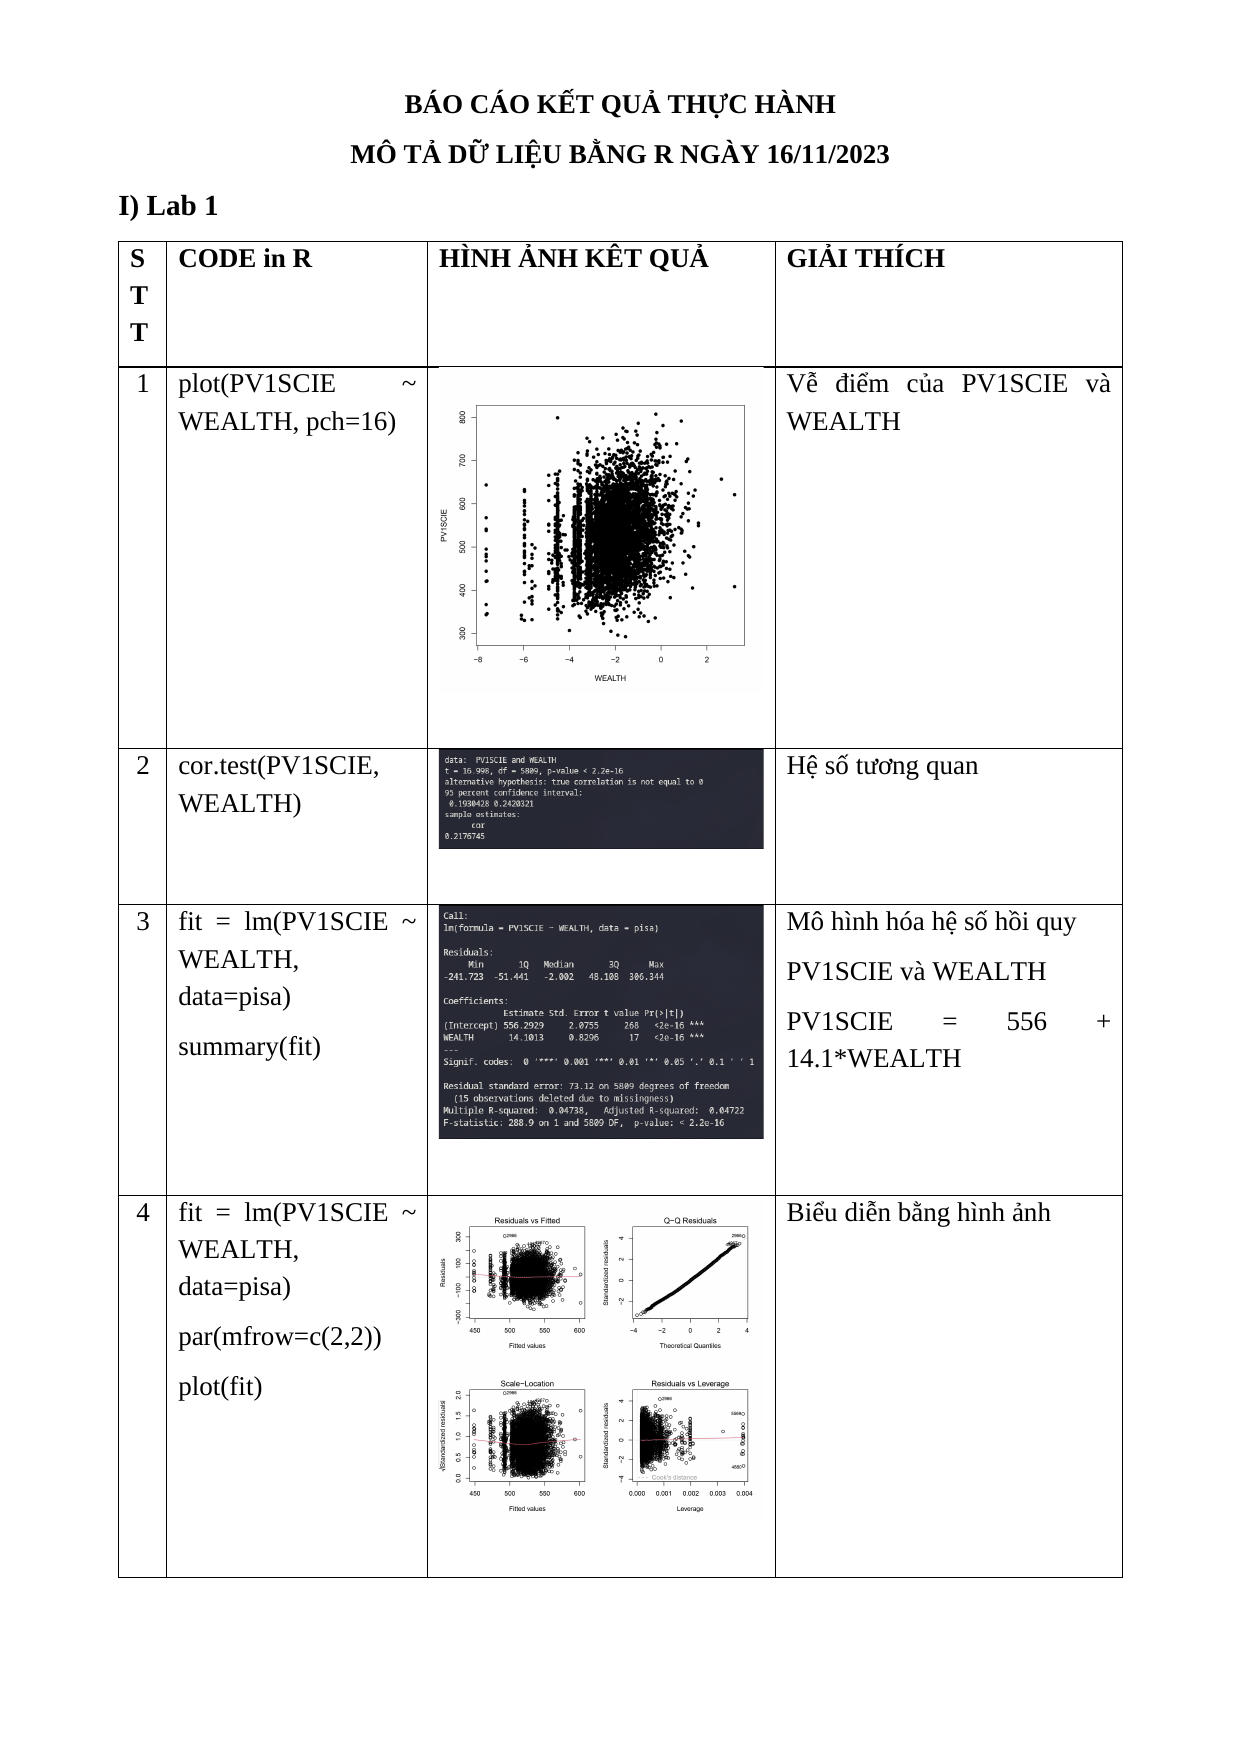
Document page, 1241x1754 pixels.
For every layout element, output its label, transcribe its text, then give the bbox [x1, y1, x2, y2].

table_cell [428, 749, 775, 904]
table_header HÌNH ẢNH KÊT QUẢ [428, 242, 775, 366]
picture [438, 905, 764, 1139]
picture [438, 1196, 764, 1521]
table_cell 2 [119, 749, 166, 904]
table_header GIẢI THÍCH [776, 242, 1122, 366]
table_cell Vễ điểm của PV1SCIE và WEALTH [776, 368, 1122, 748]
text MÔ TẢ DỮ LIỆU BẰNG R NGÀY 16/11/2023 [118, 138, 1122, 169]
table_cell [428, 1196, 775, 1577]
table_cell 3 [119, 905, 166, 1195]
table_header CODE in R [167, 242, 427, 366]
text BÁO CÁO KẾT QUẢ THỰC HÀNH [118, 89, 1122, 120]
table_cell 4 [119, 1196, 166, 1577]
picture [438, 367, 764, 693]
table_cell plot(PV1SCIE ~ WEALTH, pch=16) [167, 368, 427, 748]
text I) Lab 1 [118, 188, 1122, 222]
table_cell cor.test(PV1SCIE, WEALTH) [167, 749, 427, 904]
table_cell Hệ số tương quan [776, 749, 1122, 904]
table_cell [428, 368, 775, 748]
table_cell [428, 905, 775, 1195]
table_cell 1 [119, 368, 166, 748]
table_cell Biểu diễn bằng hình ảnh [776, 1196, 1122, 1577]
table_cell fit = lm(PV1SCIE ~ WEALTH, data=pisa) par(mfrow=c(2,2)) plot(fit) [167, 1196, 427, 1577]
picture [438, 749, 764, 849]
table_header STT [119, 242, 166, 366]
table_cell fit = lm(PV1SCIE ~ WEALTH, data=pisa) summary(fit) [167, 905, 427, 1195]
table_cell Mô hình hóa hệ số hồi quy PV1SCIE và WEALTH PV1SCIE = 556 + 14.1*WEALTH [776, 905, 1122, 1195]
